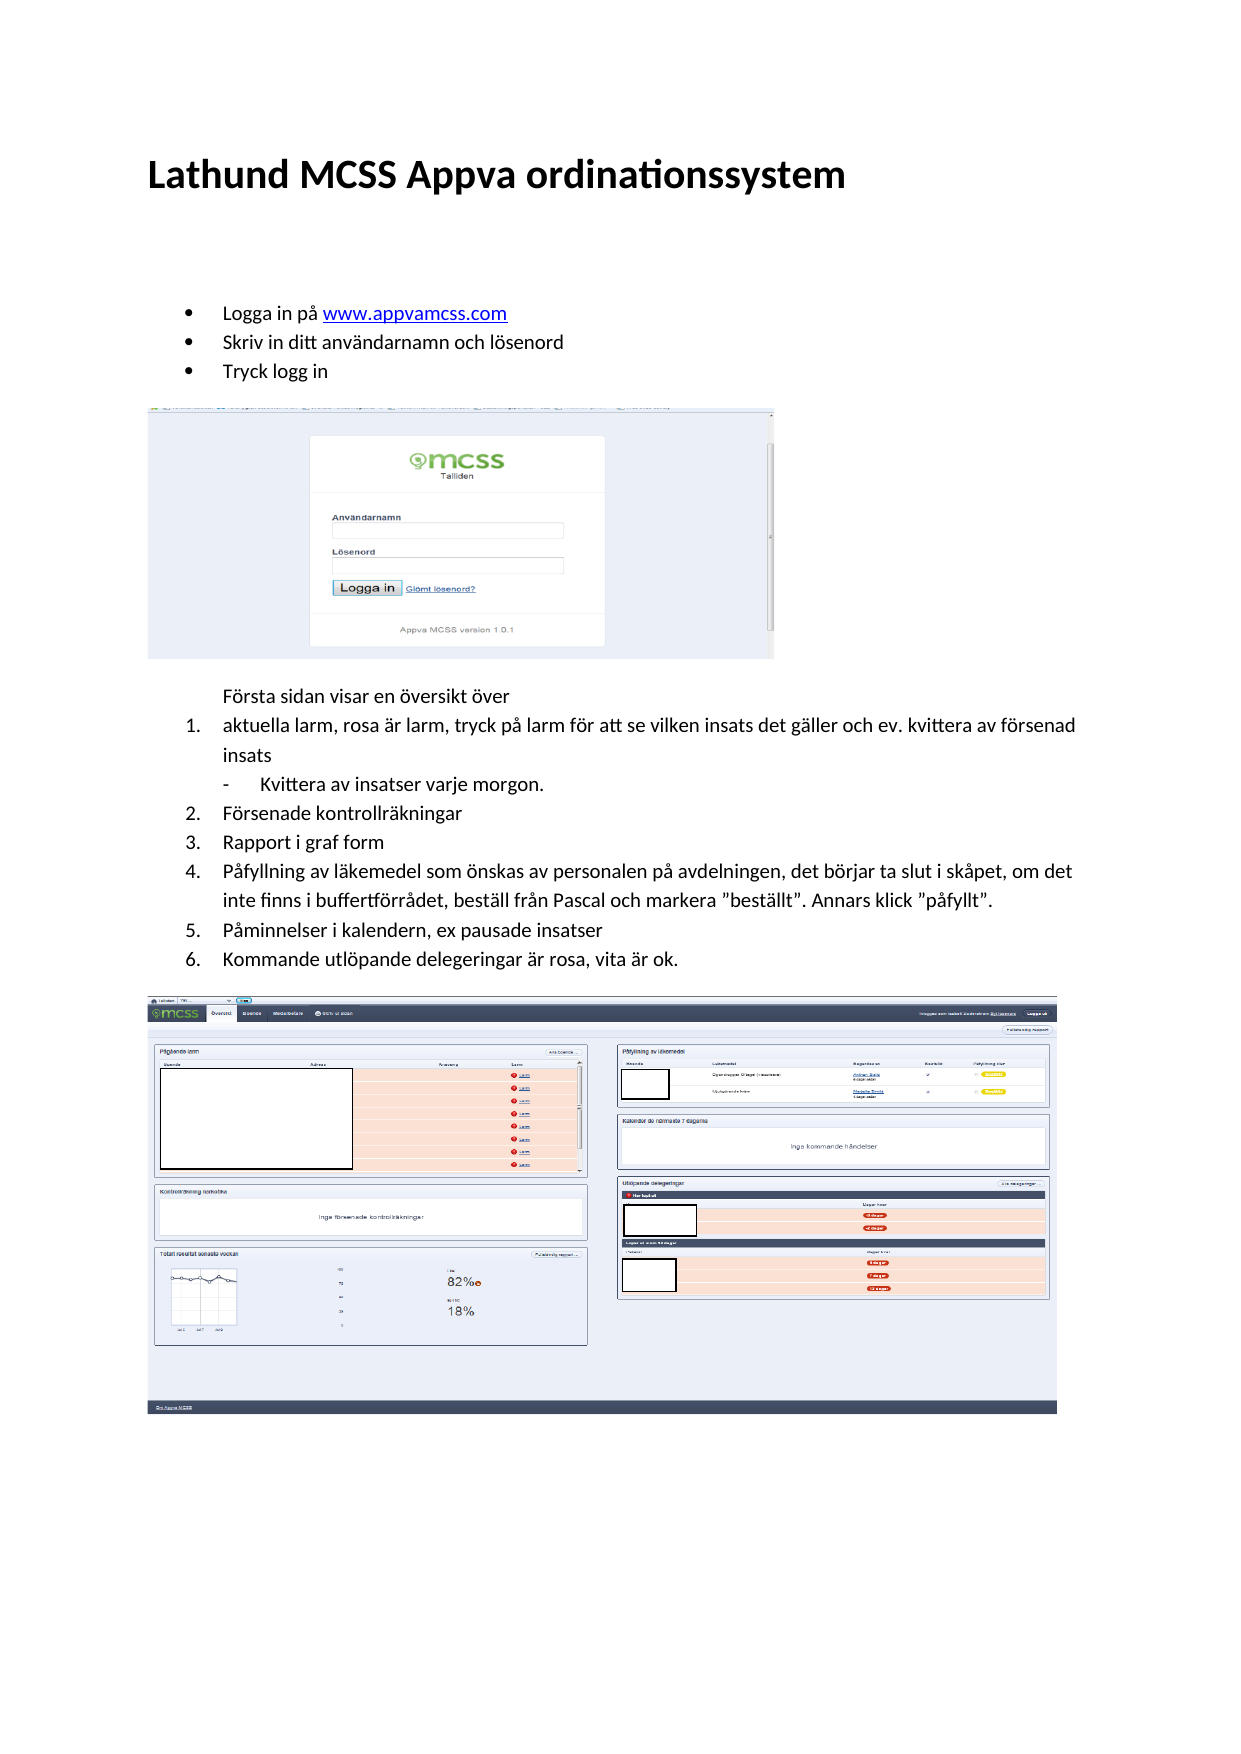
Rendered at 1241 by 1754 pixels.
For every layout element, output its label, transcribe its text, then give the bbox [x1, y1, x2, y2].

list Försenade kontrollräkningar [185, 800, 1093, 826]
list Tryck logg in [185, 358, 1093, 384]
picture [147, 408, 775, 659]
list Kvittera av insatser varje morgon. [223, 771, 1093, 796]
list aktuella larm, rosa är larm, tryck på larm för att se vilken insats det gäller och ev. kvittera av försenad insats [185, 713, 1093, 767]
list Kommande utlöpande delegeringar är rosa, vita är ok. [185, 946, 1093, 971]
list Första sidan visar en översikt över [223, 683, 1093, 709]
list Påminnelser i kalendern, ex pausade insatser [185, 917, 1093, 942]
list Påfyllning av läkemedel som önskas av personalen på avdelningen, det börjar ta slut i skåpet, om det inte finns i buffertförrådet, beställ från Pascal och markera ”beställt”. Annars klick ”påfyllt”. [185, 858, 1093, 913]
list Skriv in ditt användarnamn och lösenord [185, 329, 1093, 355]
text Lathund MCSS Appva ordinationssystem [148, 148, 1093, 198]
list Rapport i graf form [185, 829, 1093, 855]
picture [147, 996, 1057, 1415]
list Logga in på www.appvamcss.com [185, 300, 1093, 326]
